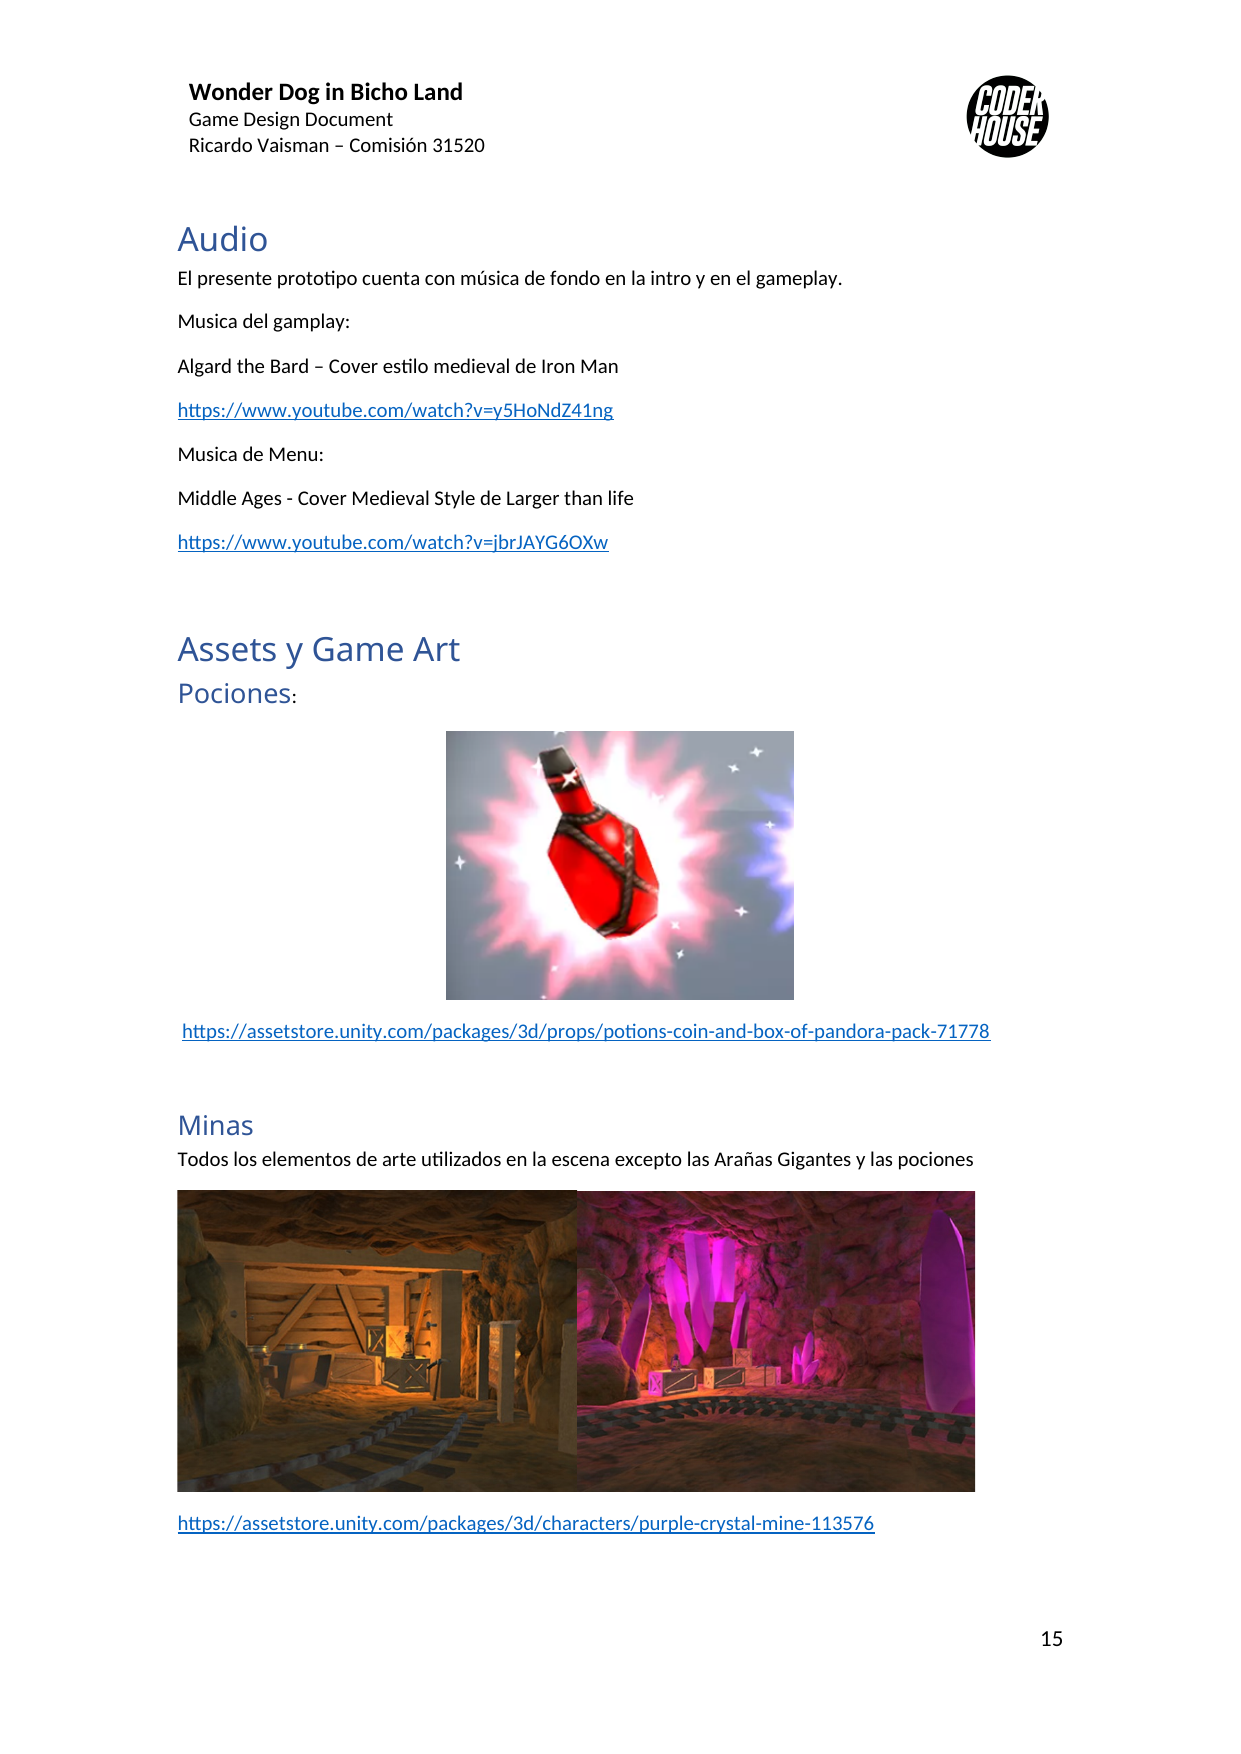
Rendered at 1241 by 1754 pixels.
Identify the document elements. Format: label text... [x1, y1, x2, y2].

text https://assetstore.unity.com/packages/3d/characters/purple-crystal-mine-113576 [177, 1511, 1063, 1536]
text Todos los elementos de arte utilizados en la escena excepto las Arañas Gigantes y las pociones [177, 1146, 1063, 1172]
text Pociones: [177, 674, 1063, 711]
picture [446, 731, 794, 1000]
text https://www.youtube.com/watch?v=jbrJAYG6OXw [177, 529, 1063, 554]
subtitle Audio [177, 216, 1063, 261]
text Algard the Bard – Cover estilo medieval de Iron Man [177, 353, 1063, 378]
text El presente prototipo cuenta con música de fondo en la intro y en el gameplay. [177, 265, 1063, 290]
subtitle Minas [177, 1106, 1063, 1143]
picture [177, 1190, 976, 1492]
text Musica de Menu: [177, 441, 1063, 466]
text https://assetstore.unity.com/packages/3d/props/potions-coin-and-box-of-pandora-pack-71778 [177, 1018, 1063, 1044]
picture [964, 73, 1051, 160]
subtitle Assets y Game Art [177, 626, 1063, 671]
text Middle Ages - Cover Medieval Style de Larger than life [177, 485, 1063, 510]
text Musica del gamplay: [177, 309, 1063, 334]
text https://www.youtube.com/watch?v=y5HoNdZ41ng [177, 397, 1063, 422]
